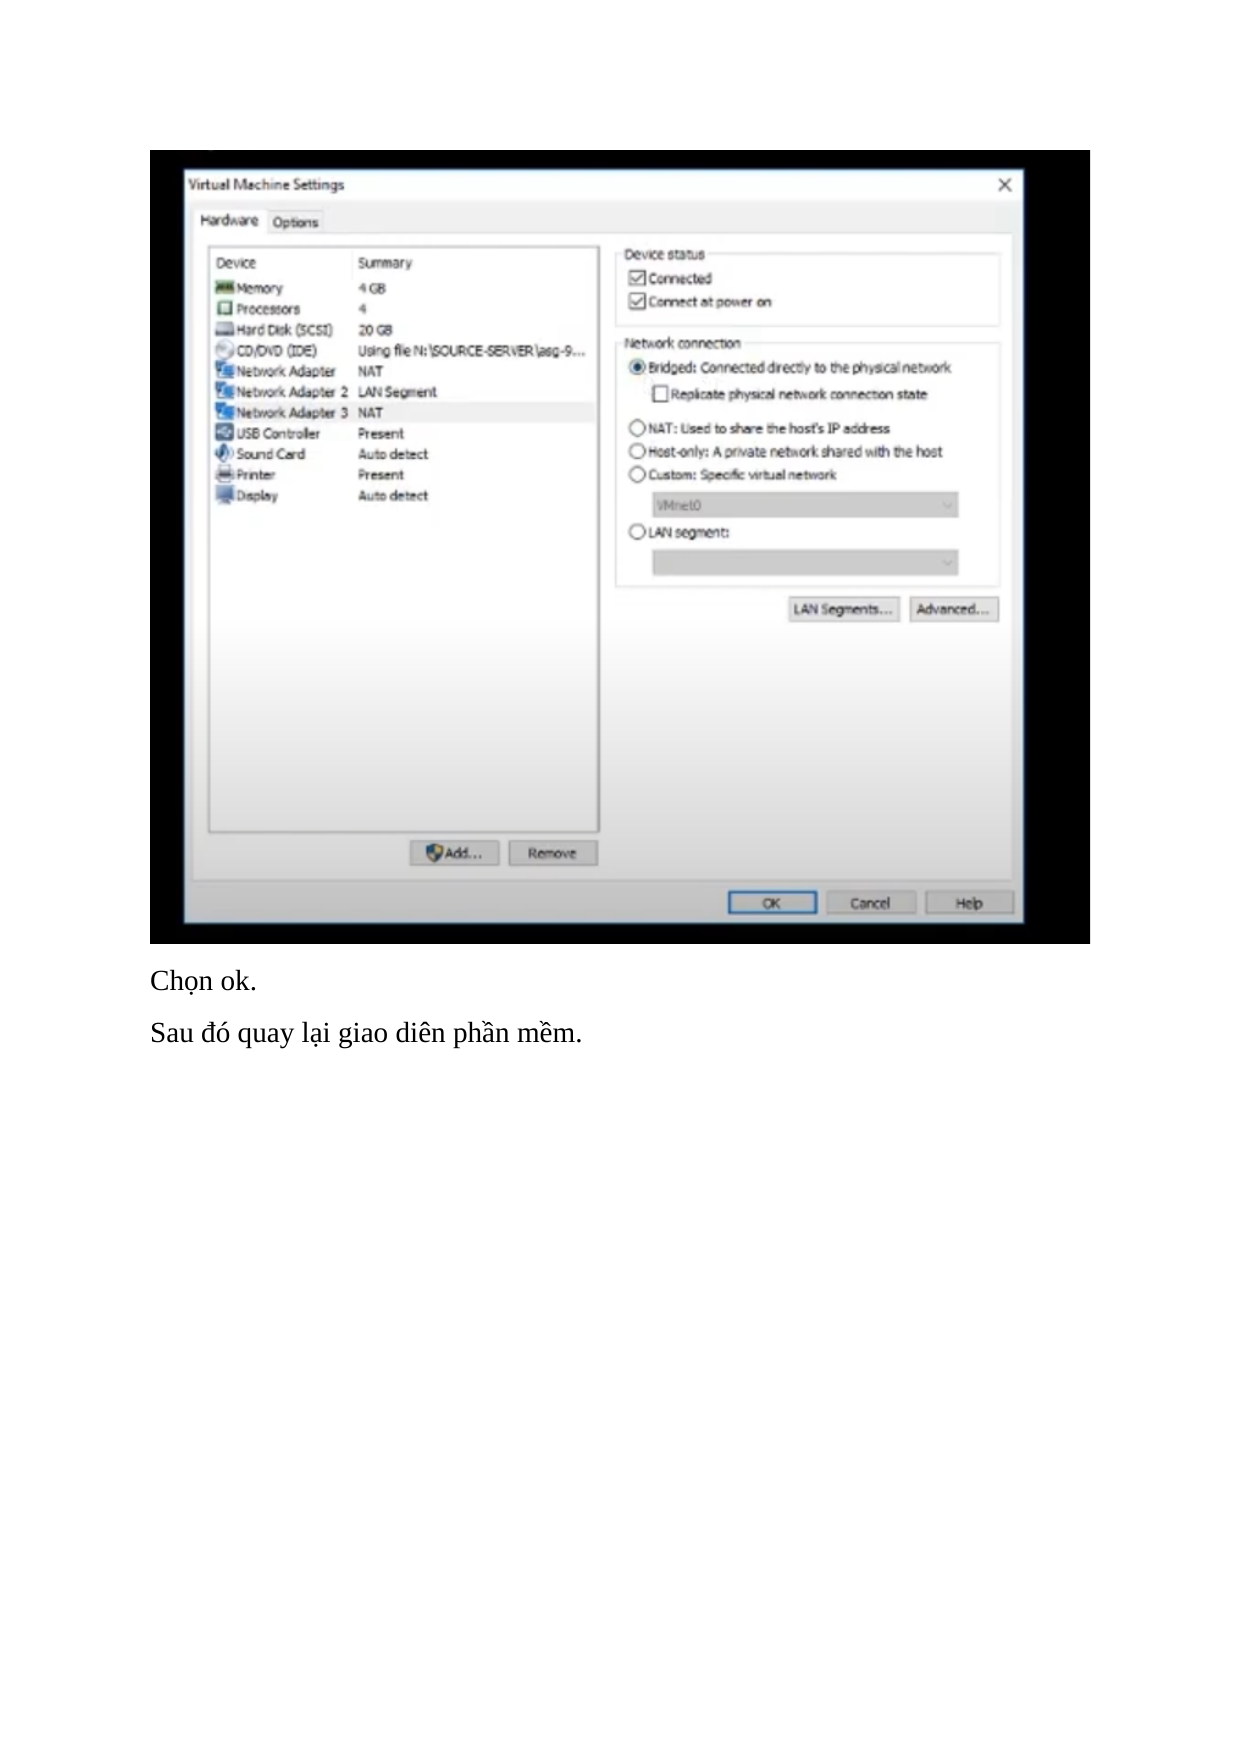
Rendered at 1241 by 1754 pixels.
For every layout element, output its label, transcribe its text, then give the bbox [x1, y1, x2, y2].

text Sau đó quay lại giao diên phần mềm. [150, 1016, 1090, 1049]
picture [150, 150, 1091, 944]
text Chọn ok. [150, 963, 1090, 996]
